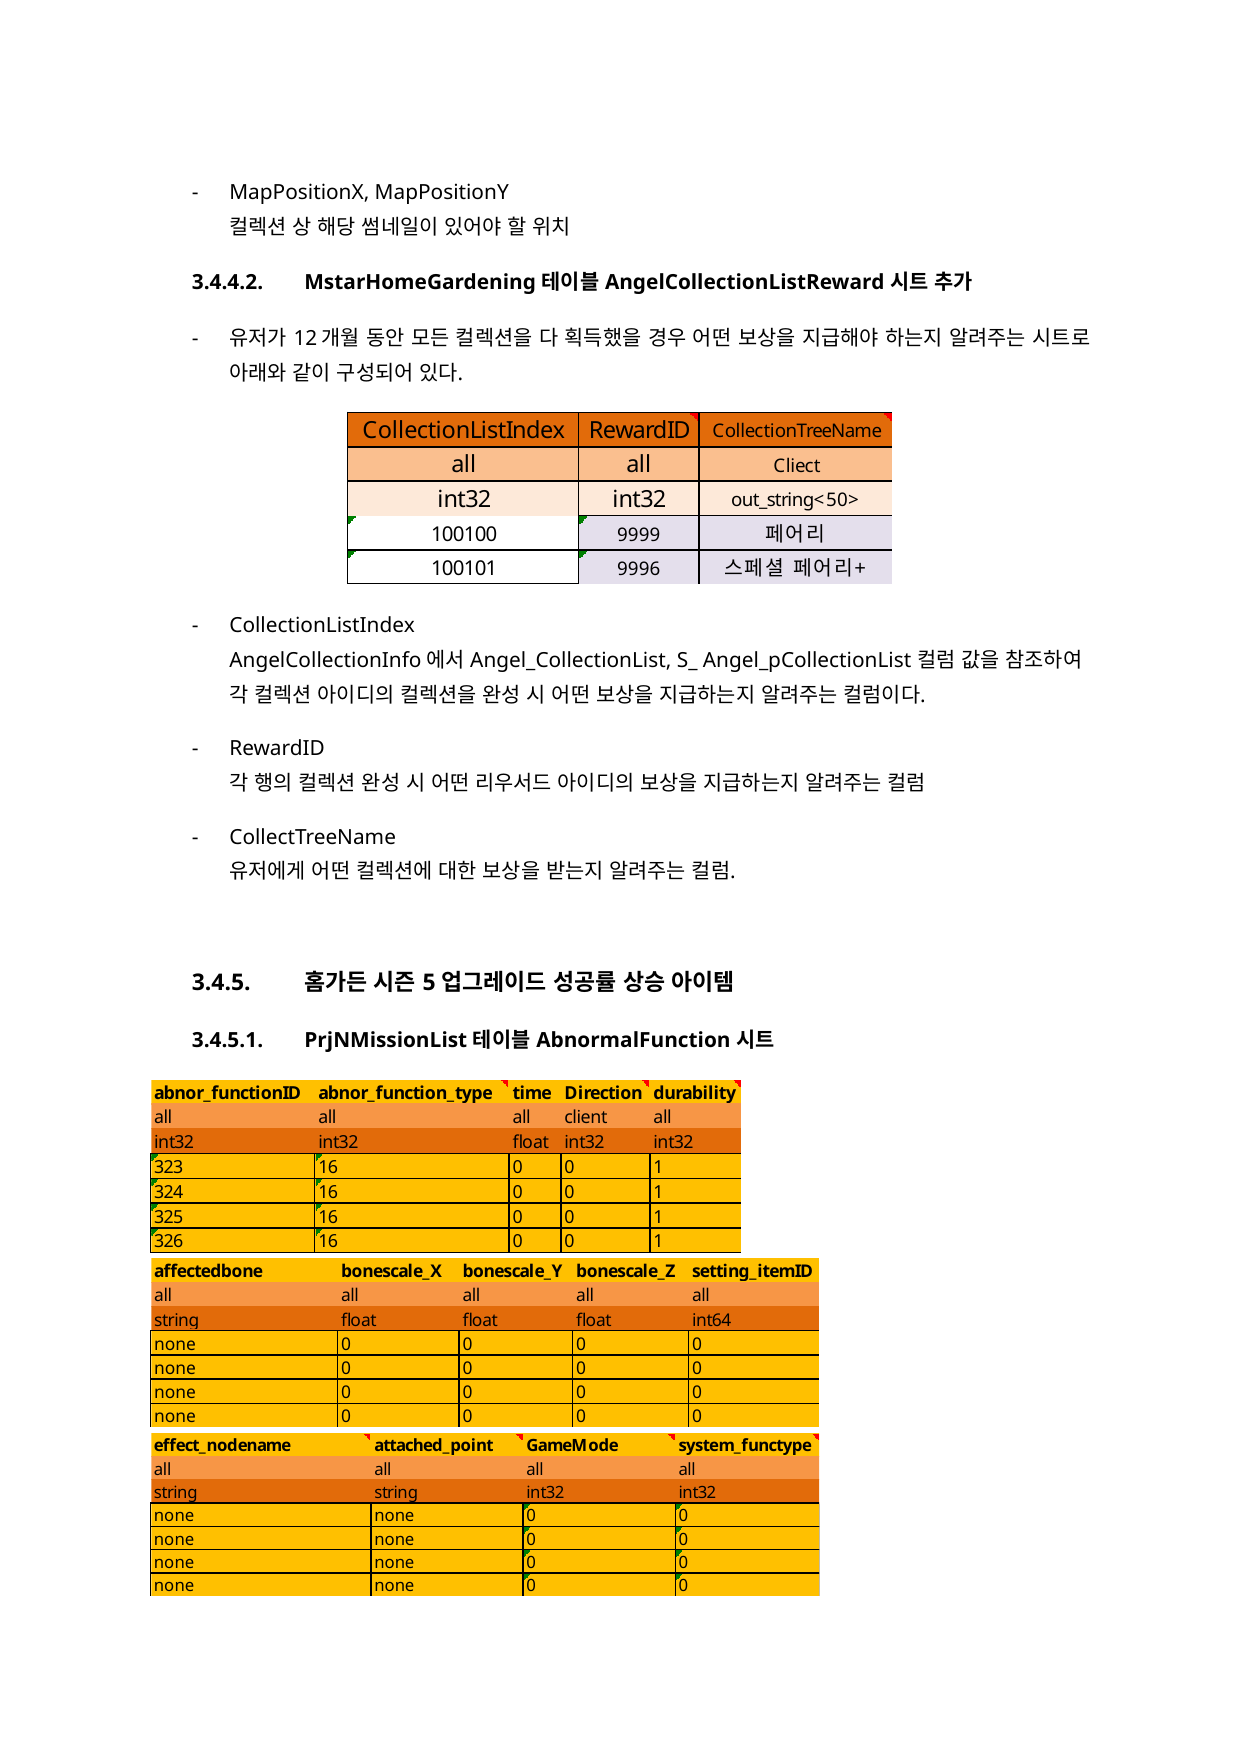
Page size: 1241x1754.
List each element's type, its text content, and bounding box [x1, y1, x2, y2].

list CollectionListIndex AngelCollectionInfo에서 Angel_CollectionList, S_ Angel_pCollectionList 컬럼 값을 참조하여 각 컬렉션 아이디의 컬렉션을 완성 시 어떤 보상을 지급하는지 알려주는 컬럼이다. [192, 610, 1090, 708]
list MapPositionX, MapPositionY 컬렉션 상 해당 썸네일이 있어야 할 위치 [192, 177, 1090, 240]
subtitle MstarHomeGardening 테이블 AngelCollectionListReward 시트 추가 [192, 266, 1090, 296]
subtitle 홈가든 시즌 5 업그레이드 성공률 상승 아이템 [192, 964, 1090, 997]
list 유저가 12개월 동안 모든 컬렉션을 다 획득했을 경우 어떤 보상을 지급해야 하는지 알려주는 시트로 아래와 같이 구성되어 있다. [192, 321, 1090, 386]
subtitle PrjNMissionList 테이블 AbnormalFunction 시트 [192, 1023, 1090, 1053]
list CollectTreeName 유저에게 어떤 컬렉션에 대한 보상을 받는지 알려주는 컬럼. [192, 822, 1090, 885]
list RewardID 각 행의 컬렉션 완성 시 어떤 리우서드 아이디의 보상을 지급하는지 알려주는 컬럼 [192, 733, 1090, 797]
